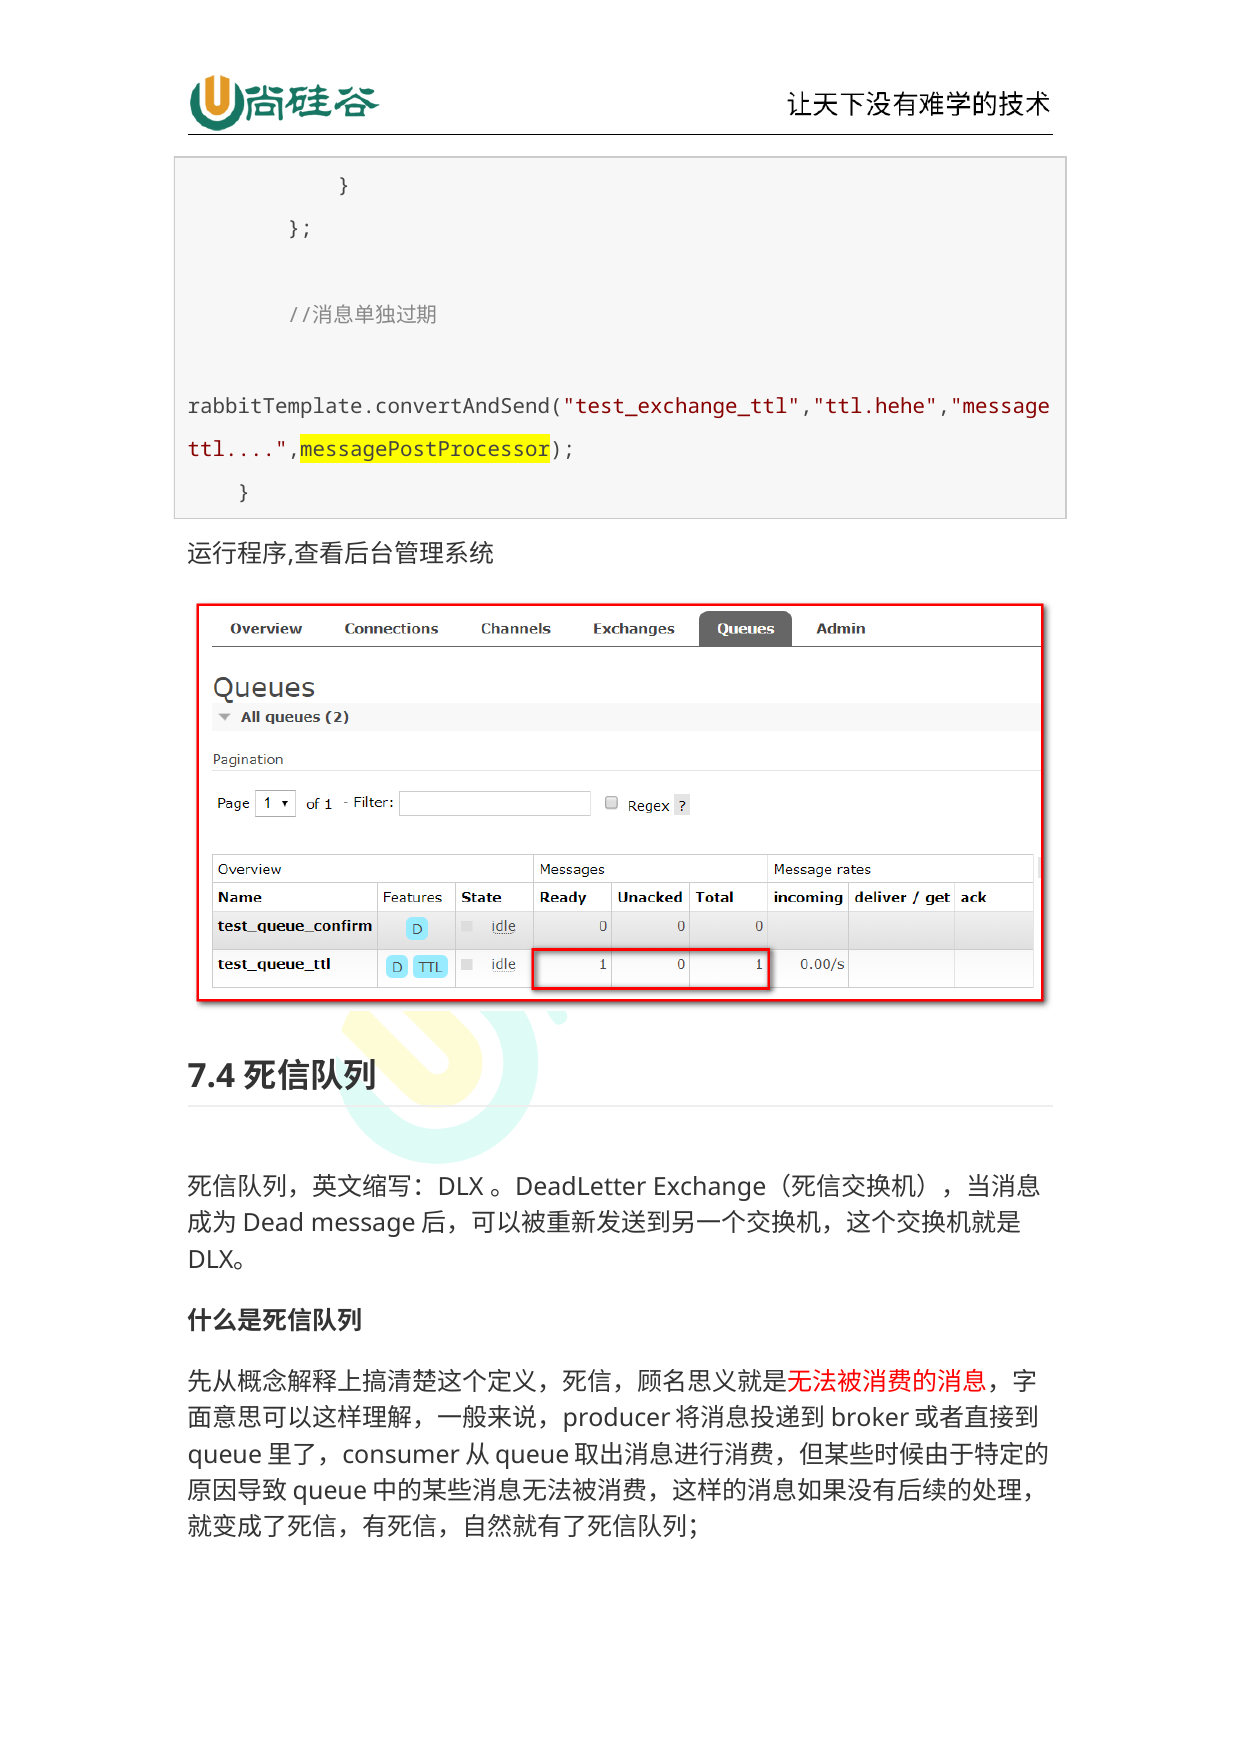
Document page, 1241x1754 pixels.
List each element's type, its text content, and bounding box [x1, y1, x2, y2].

picture [187, 594, 1053, 1011]
text 死信队列，英文缩写：DLX 。DeadLetter Exchange（死信交换机），当消息成为Dead message后，可以被重新发送到另一个交换机，这个交换机就是DLX。 [187, 1167, 1053, 1275]
subtitle 7.4 死信队列 [187, 1048, 1053, 1107]
text 先从概念解释上搞清楚这个定义，死信，顾名思义就是无法被消费的消息，字面意思可以这样理解，一般来说，producer将消息投递到broker或者直接到queue里了，consumer从queue取出消息进行消费，但某些时候由于特定的原因导致queue中的某些消息无法被消费，这样的消息如果没有后续的处理，就变成了死信，有死信，自然就有了死信队列； [187, 1362, 1053, 1543]
text 运行程序,查看后台管理系统 [187, 533, 1053, 570]
text } [175, 158, 1065, 199]
text }; [175, 199, 1065, 241]
text //消息单独过期 [175, 284, 1065, 328]
picture [187, 73, 1053, 132]
text 什么是死信队列 [187, 1300, 1053, 1337]
text } [175, 463, 1065, 518]
text rabbitTemplate.convertAndSend("test_exchange_ttl","ttl.hehe","message ttl....",messagePostProcessor); [175, 329, 1065, 463]
